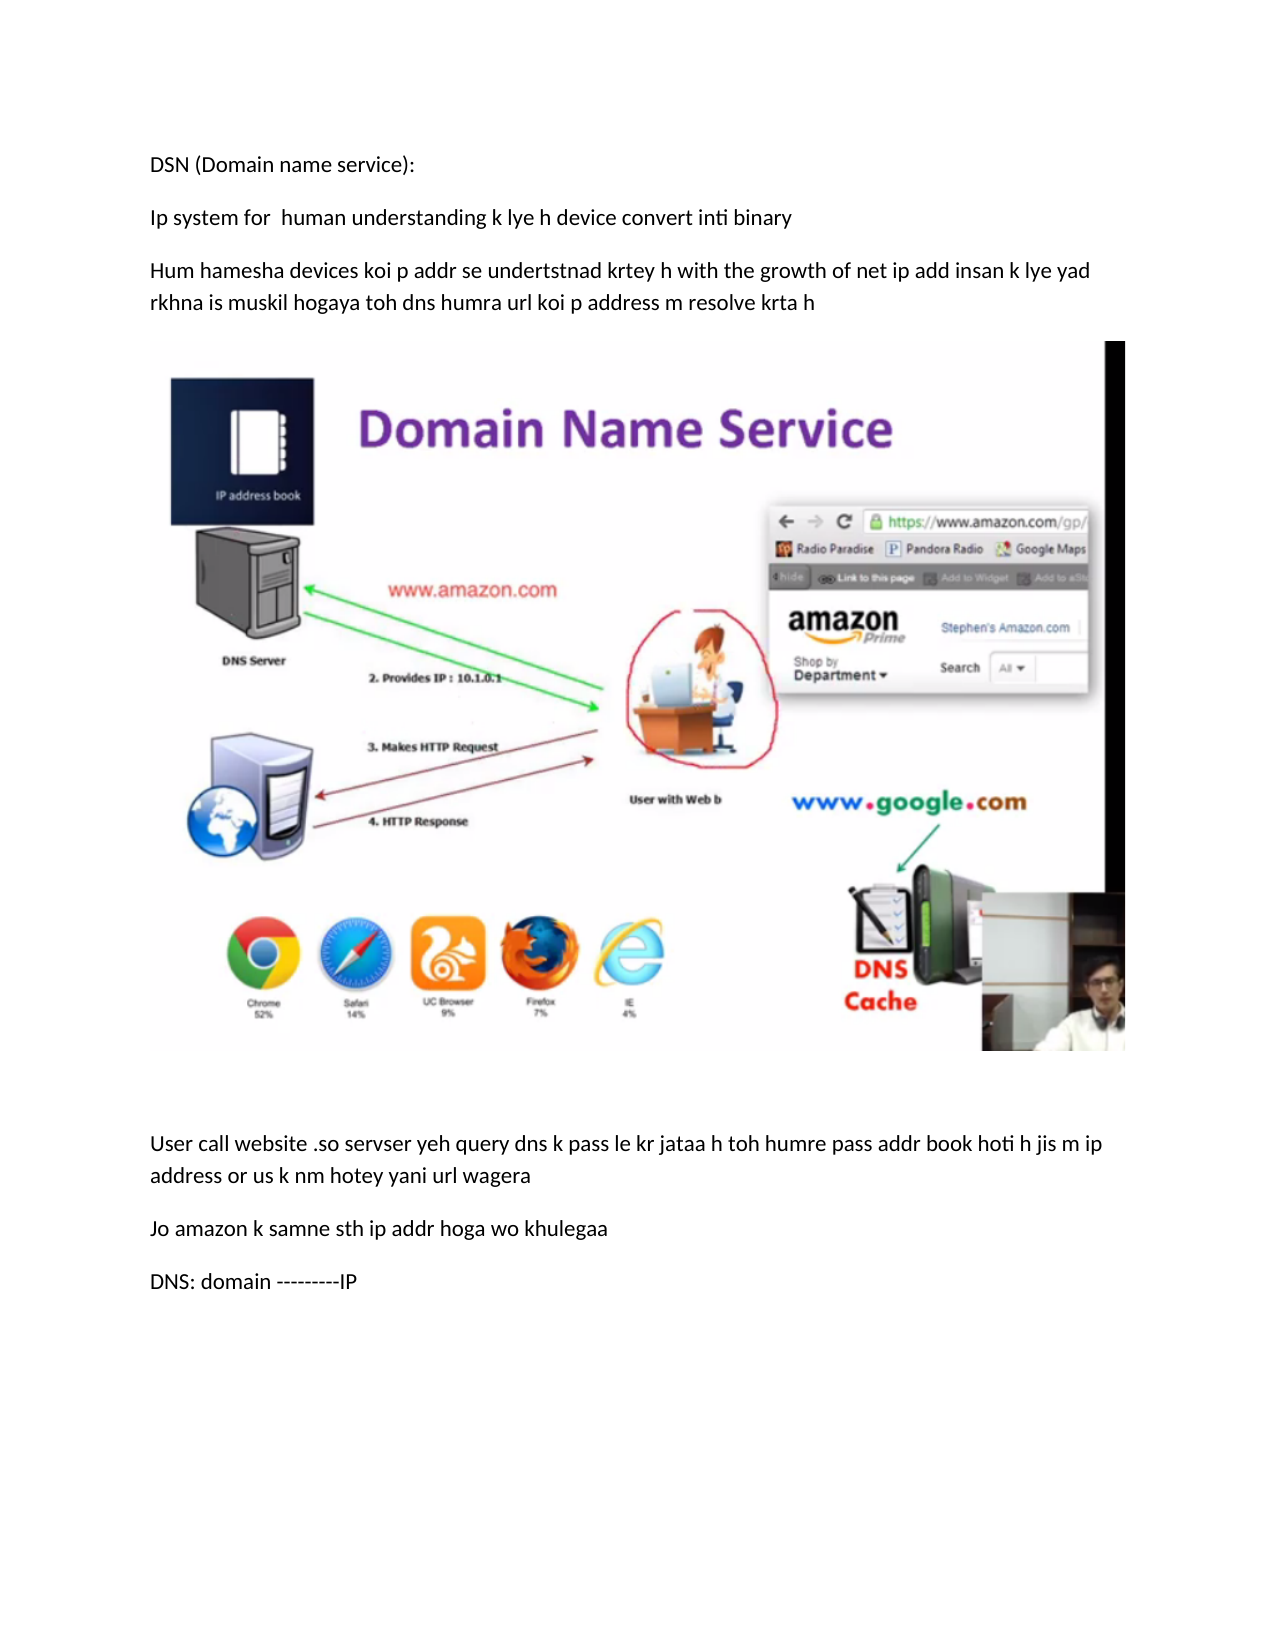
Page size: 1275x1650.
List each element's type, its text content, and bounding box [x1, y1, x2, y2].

text DSN (Domain name service): [150, 150, 1125, 178]
text Jo amazon k samne sth ip addr hoga wo khulegaa [150, 1214, 1125, 1242]
text DNS: domain ---------IP [150, 1267, 1125, 1295]
picture [150, 341, 1125, 1051]
text Ip system for human understanding k lye h device convert inti binary [150, 203, 1125, 231]
text User call website .so servser yeh query dns k pass le kr jataa h toh humre pass addr book hoti h jis m ip address or us k nm hotey yani url wagera [150, 1129, 1125, 1189]
text Hum hamesha devices koi p addr se undertstnad krtey h with the growth of net ip add insan k lye yad rkhna is muskil hogaya toh dns humra url koi p address m resolve krta h [150, 256, 1125, 316]
